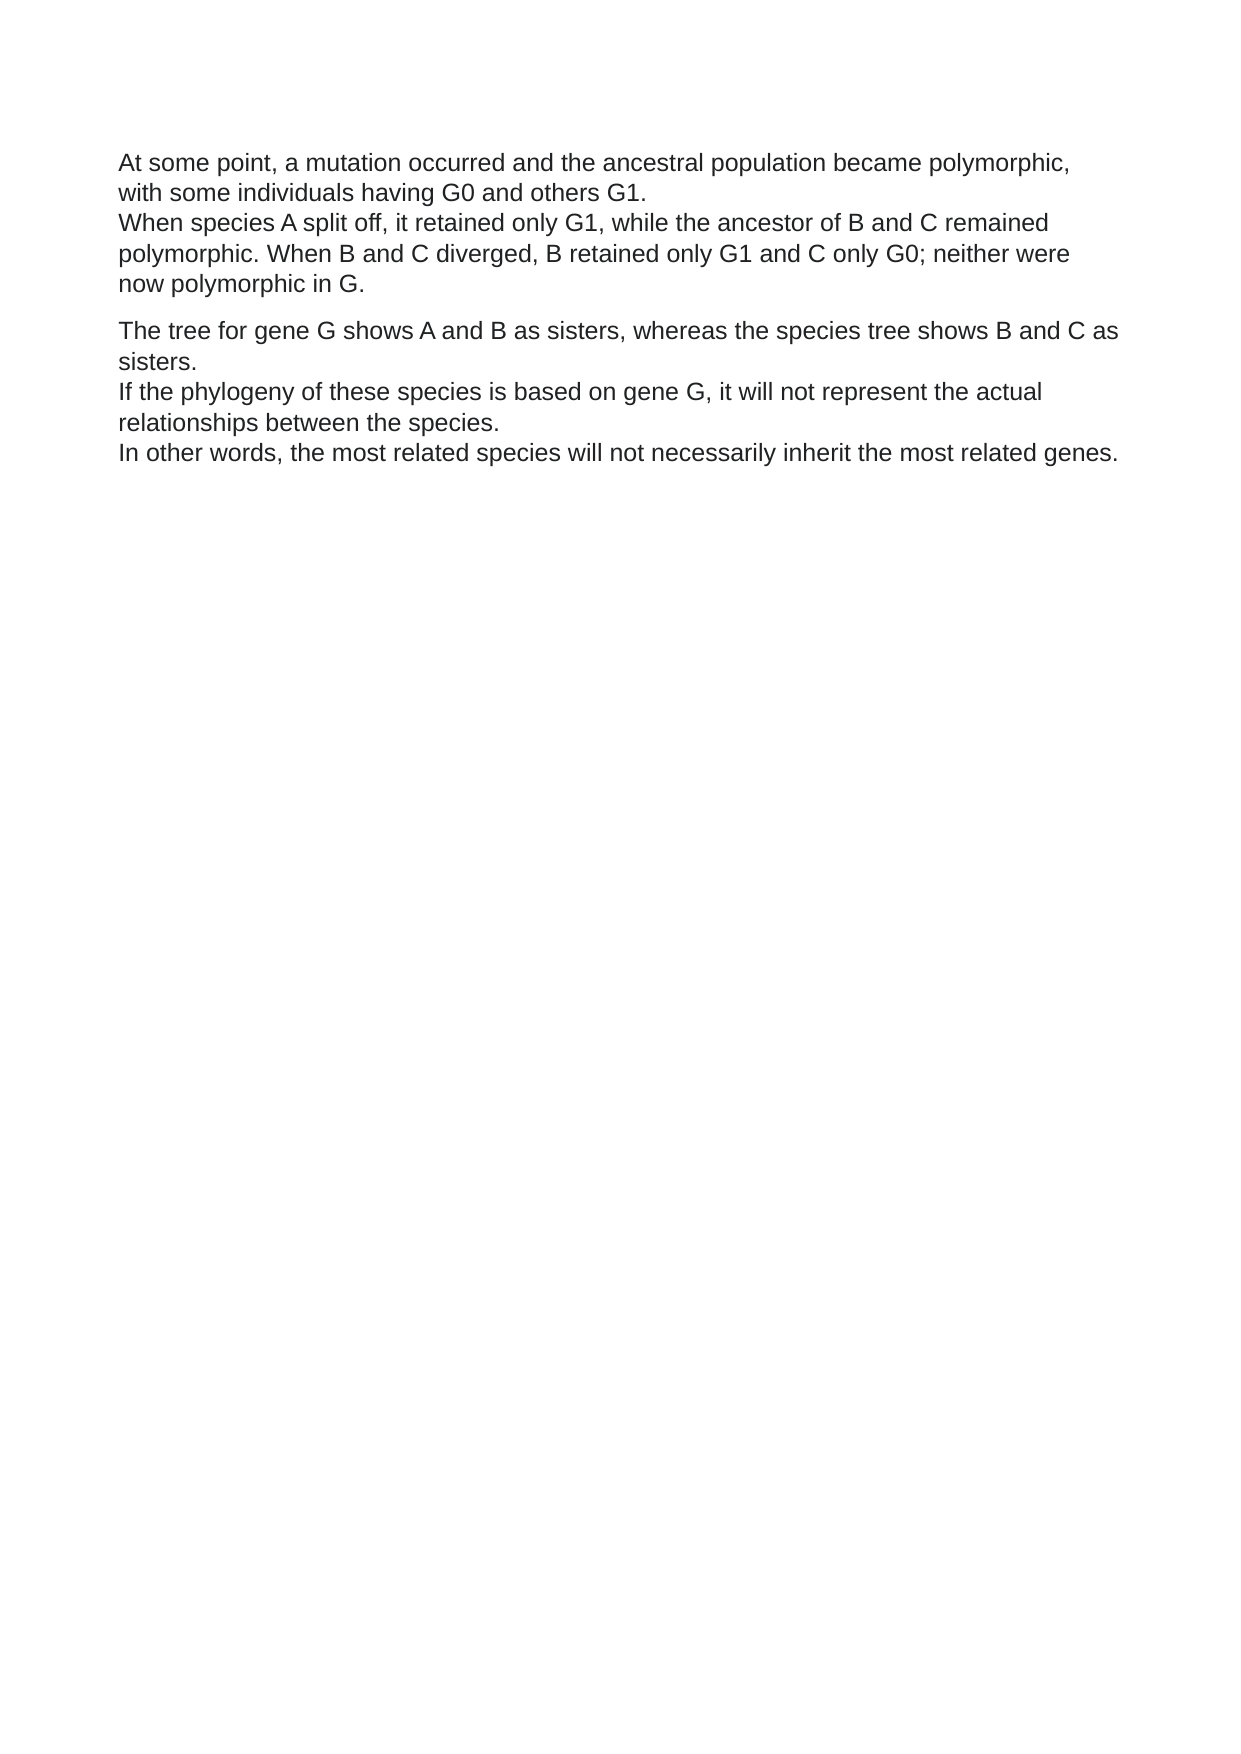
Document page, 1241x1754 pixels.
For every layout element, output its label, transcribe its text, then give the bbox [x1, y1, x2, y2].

text At some point, a mutation occurred and the ancestral population became polymorphic, with some individuals having G0 and others G1. When species A split off, it retained only G1, while the ancestor of B and C remained polymorphic. When B and C diverged, B retained only G1 and C only G0; neither were now polymorphic in G. [118, 148, 1122, 298]
text The tree for gene G shows A and B as sisters, whereas the species tree shows B and C as sisters. If the phylogeny of these species is based on gene G, it will not represent the actual relationships between the species. In other words, the most related species will not necessarily inherit the most related genes. [118, 316, 1122, 467]
